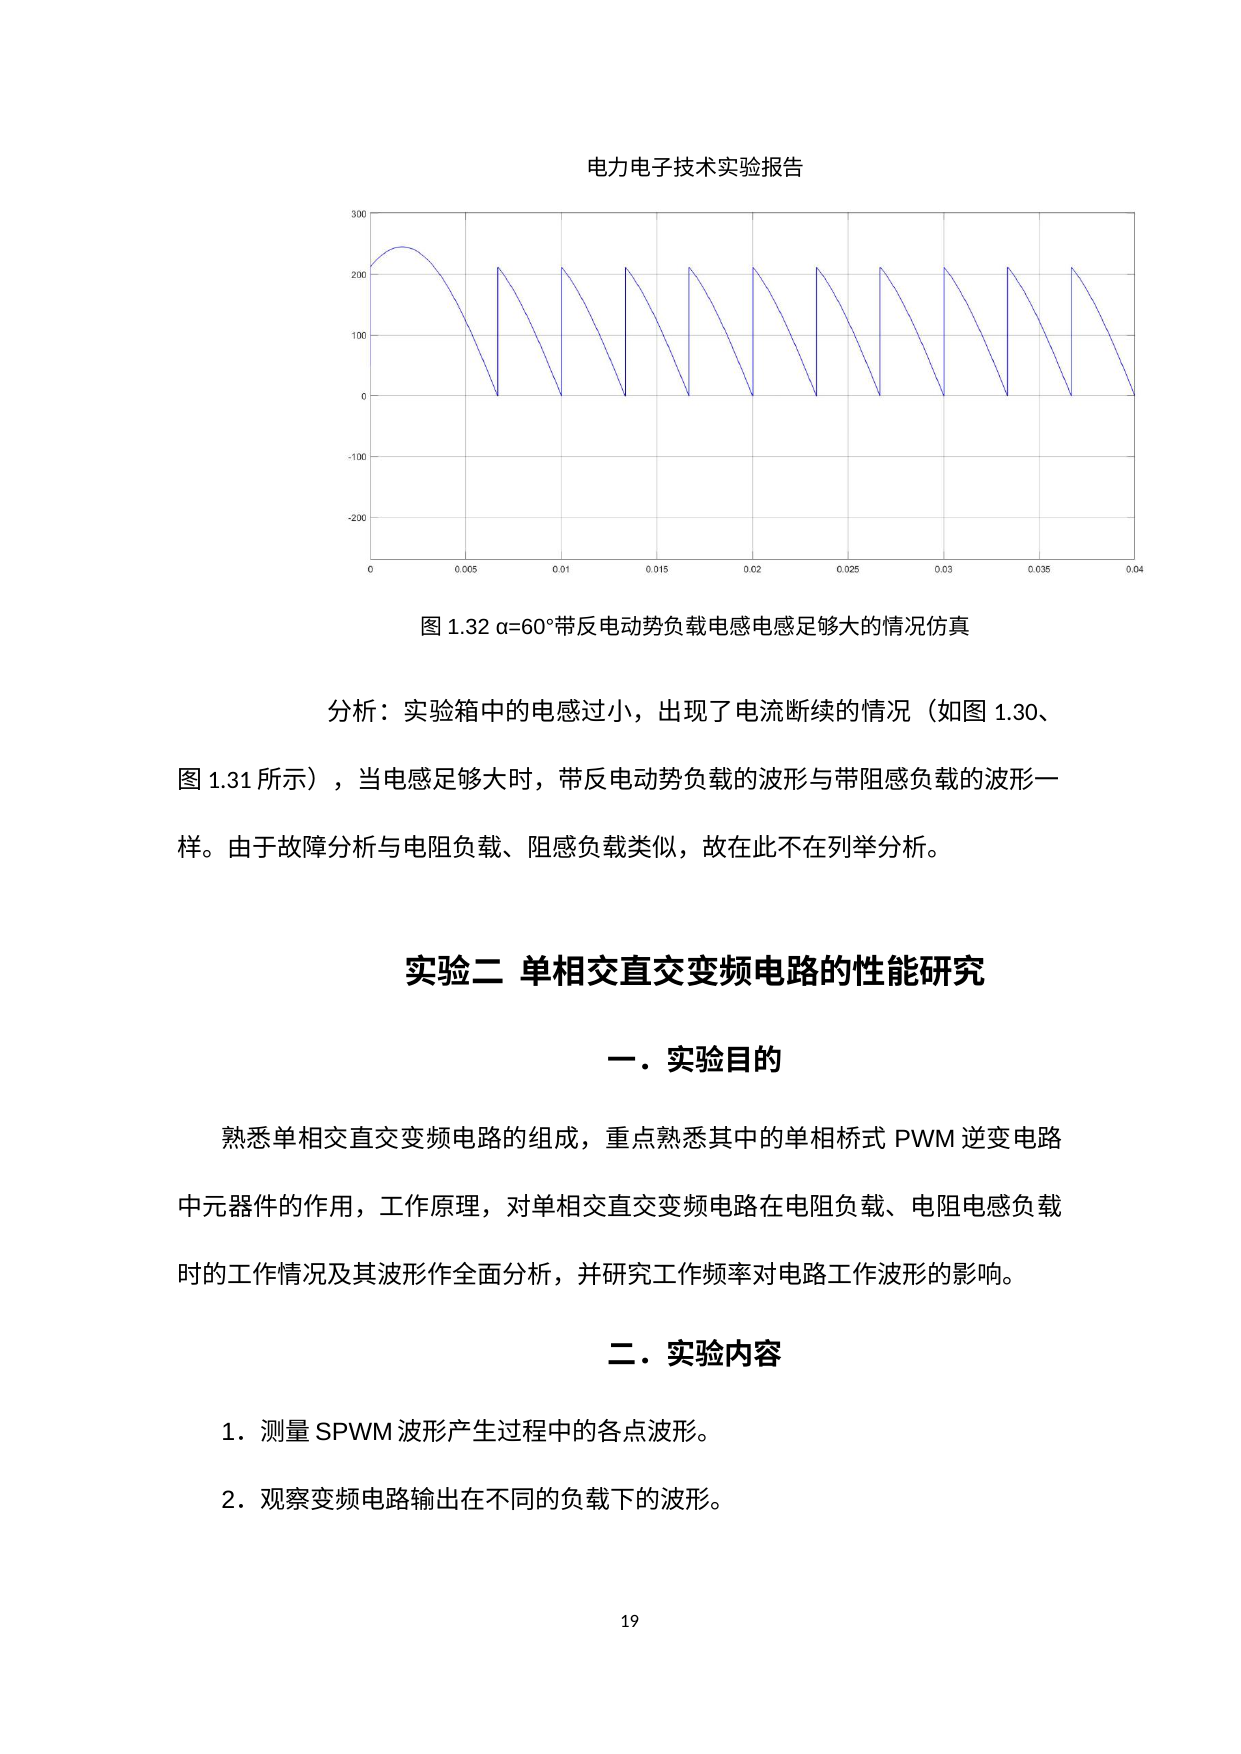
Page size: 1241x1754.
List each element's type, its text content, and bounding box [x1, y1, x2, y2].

subtitle 一．实验目的 [177, 1024, 1063, 1092]
subtitle 实验二 单相交直交变频电路的性能研究 [177, 935, 1063, 1003]
text 2．观察变频电路输出在不同的负载下的波形。 [177, 1464, 1063, 1532]
text 熟悉单相交直交变频电路的组成，重点熟悉其中的单相桥式PWM逆变电路中元器件的作用，工作原理，对单相交直交变频电路在电阻负载、电阻电感负载时的工作情况及其波形作全面分析，并研究工作频率对电路工作波形的影响。 [177, 1102, 1063, 1307]
text 图 1.32 α=60°带反电动势负载电感电感足够大的情况仿真 [177, 608, 1063, 642]
text 1．测量SPWM波形产生过程中的各点波形。 [177, 1396, 1063, 1464]
subtitle 二．实验内容 [177, 1317, 1063, 1385]
text 分析：实验箱中的电感过小，出现了电流断续的情况（如图1.30、图1.31所示），当电感足够大时，带反电动势负载的波形与带阻感负载的波形一样。由于故障分析与电阻负载、阻感负载类似，故在此不在列举分析。 [177, 676, 1063, 880]
picture [327, 198, 1192, 579]
